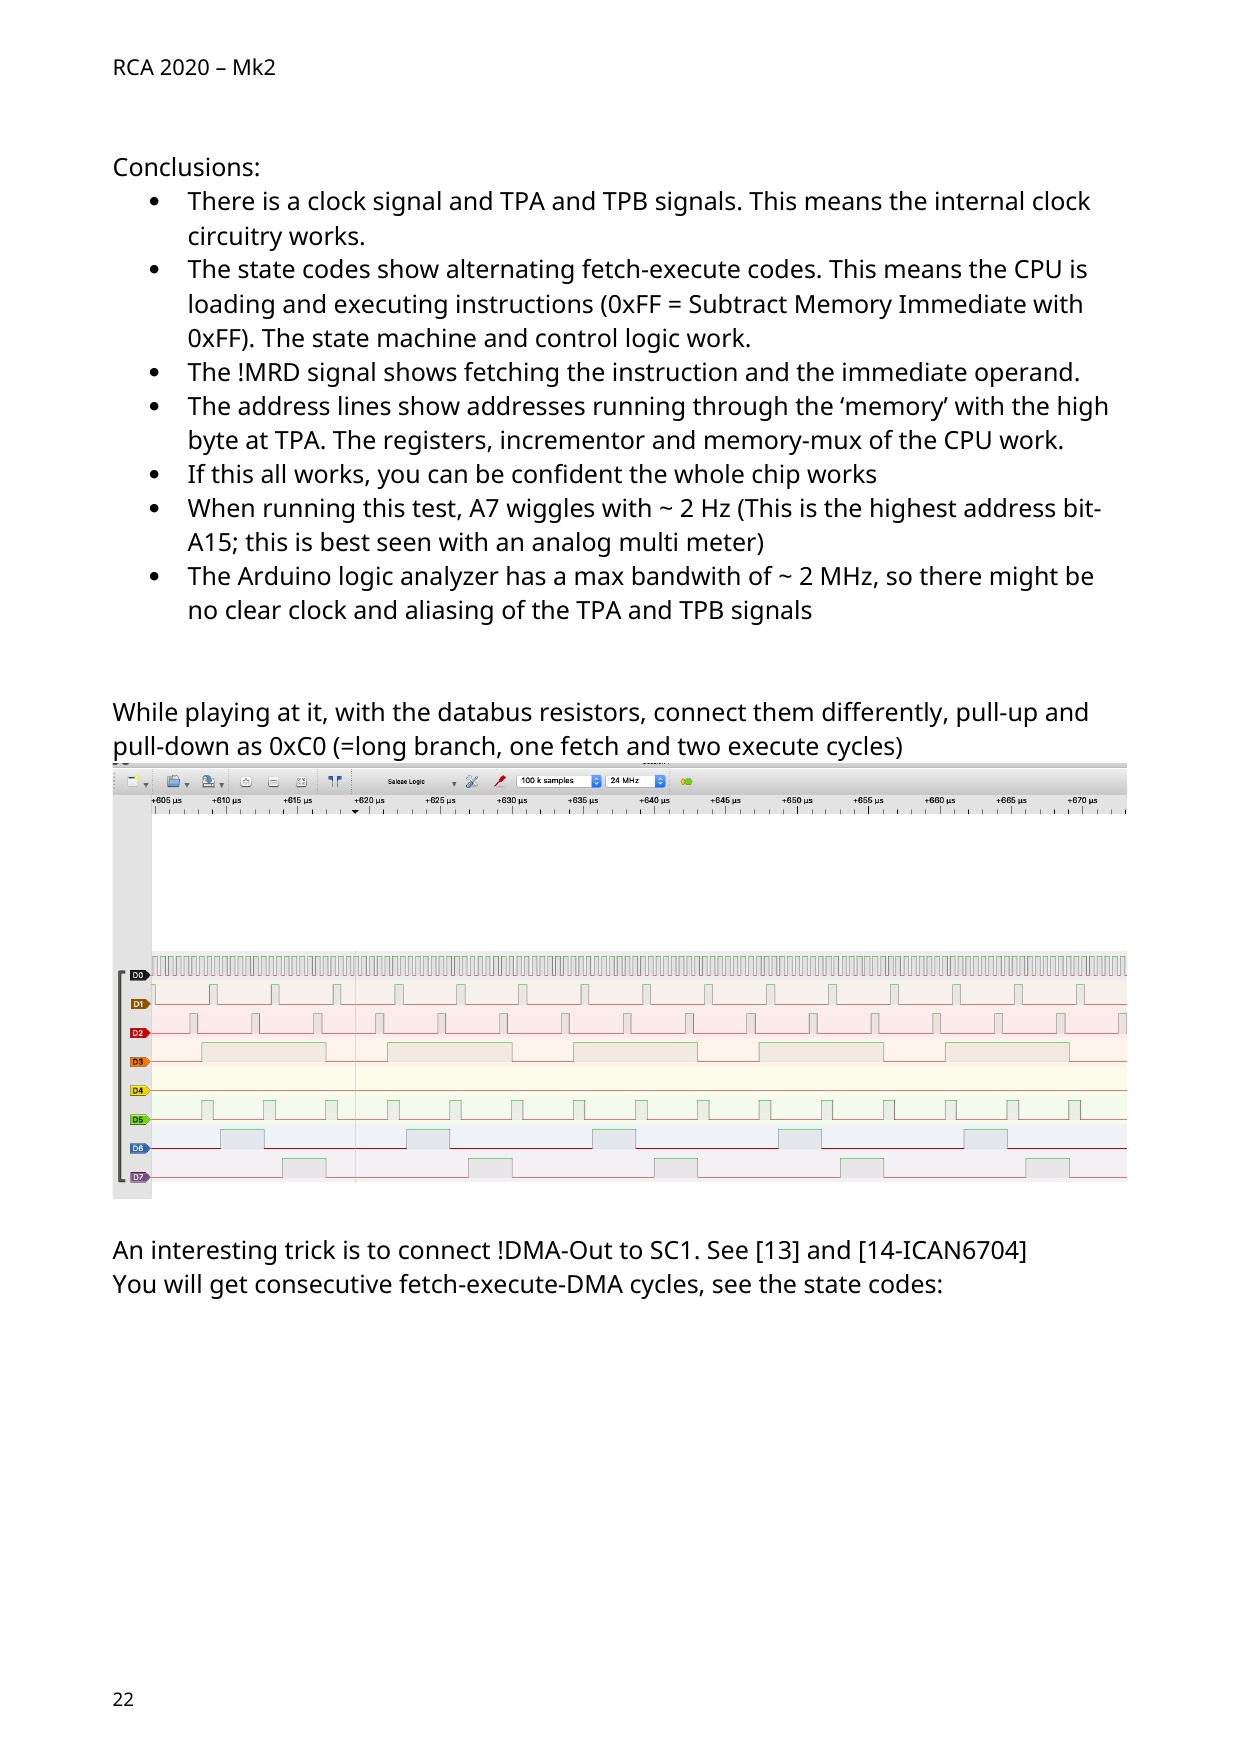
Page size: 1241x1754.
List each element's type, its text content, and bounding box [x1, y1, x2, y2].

text You will get consecutive fetch-execute-DMA cycles, see the state codes: [112, 1267, 1128, 1301]
list The state codes show alternating fetch-execute codes. This means the CPU is loading and executing instructions (0xFF = Subtract Memory Immediate with 0xFF). The state machine and control logic work. [150, 252, 1128, 354]
list When running this test, A7 wiggles with ~ 2 Hz (This is the highest address bit-A15; this is best seen with an analog multi meter) [150, 491, 1128, 559]
text Conclusions: [112, 150, 1128, 184]
list If this all works, you can be confident the whole chip works [150, 457, 1128, 491]
list The address lines show addresses running through the ‘memory’ with the high byte at TPA. The registers, incrementor and memory-mux of the CPU work. [150, 388, 1128, 457]
text While playing at it, with the databus resistors, connect them differently, pull-up and pull-down as 0xC0 (=long branch, one fetch and two execute cycles) [112, 695, 1128, 763]
picture [112, 763, 1128, 1199]
list The Arduino logic analyzer has a max bandwith of ~ 2 MHz, so there might be no clear clock and aliasing of the TPA and TPB signals [150, 559, 1128, 627]
list There is a clock signal and TPA and TPB signals. This means the internal clock circuitry works. [150, 184, 1128, 252]
list The !MRD signal shows fetching the instruction and the immediate operand. [150, 354, 1128, 388]
text An interesting trick is to connect !DMA-Out to SC1. See [13] and [14-ICAN6704] [112, 1233, 1128, 1267]
